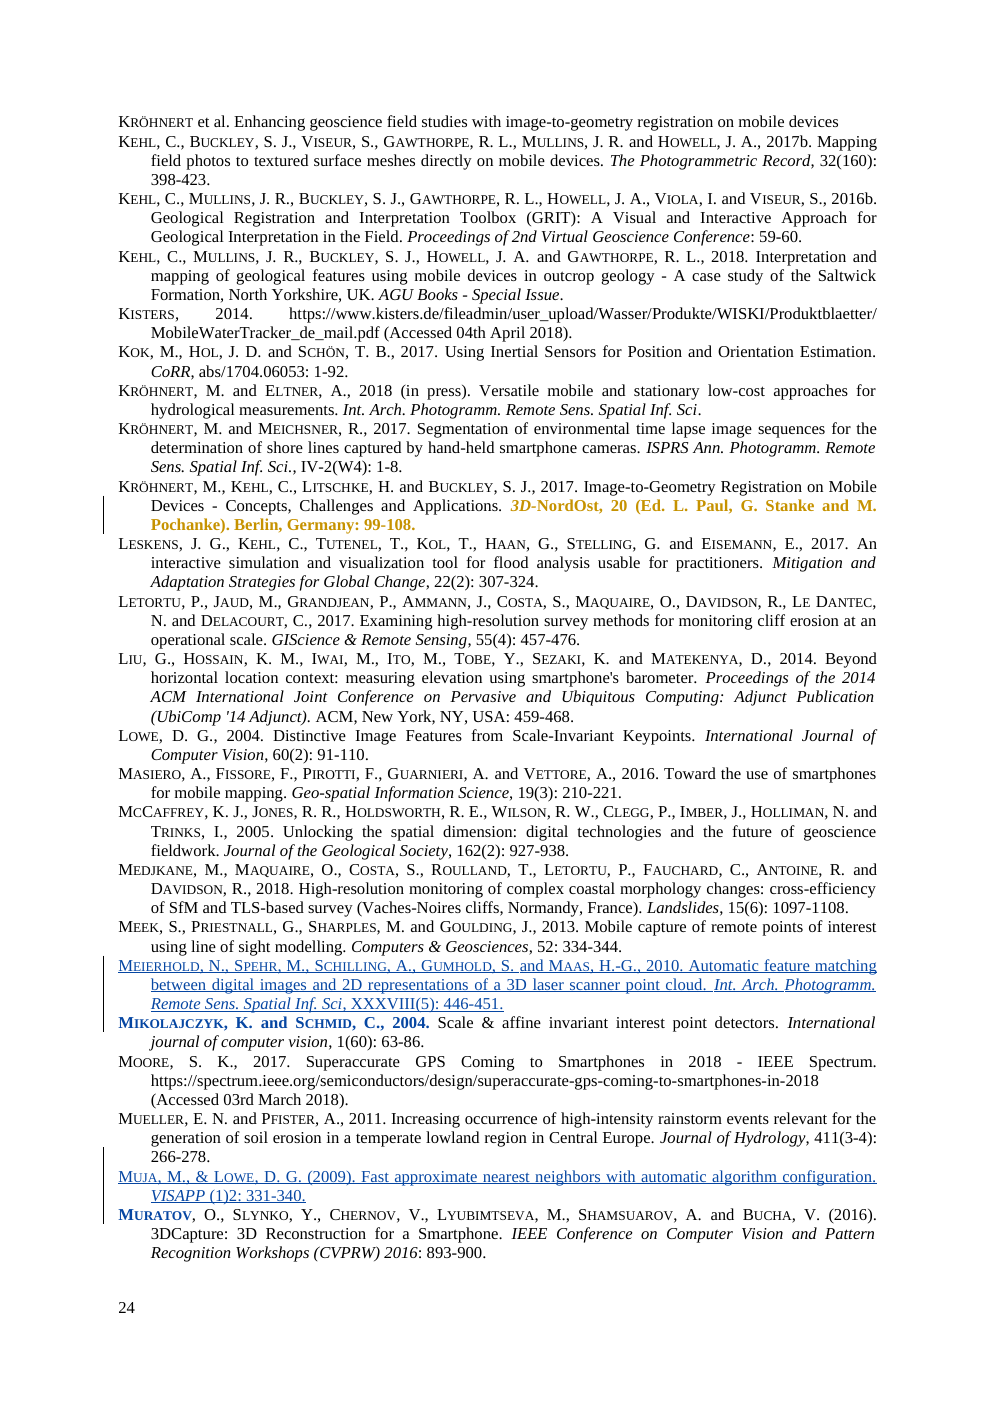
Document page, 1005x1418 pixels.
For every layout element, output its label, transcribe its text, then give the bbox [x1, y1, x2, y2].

text Kehl, C., Mullins, J. R., Buckley, S. J., Howell, J. A. and Gawthorpe, R. L., 2018. Interpretation and mapping of geological features using mobile devices in outcrop geology - A case study of the Saltwick Formation, North Yorkshire, UK. AGU Books - Special Issue. [118, 246, 877, 304]
text Kisters, 2014. https://www.kisters.de/fileadmin/user_upload/Wasser/Produkte/WISKI/Produktblaetter/ MobileWaterTracker_de_mail.pdf (Accessed 04th April 2018). [118, 304, 877, 342]
text Kröhnert, M. and Meichsner, R., 2017. Segmentation of environmental time lapse image sequences for the determination of shore lines captured by hand-held smartphone cameras. ISPRS Ann. Photogramm. Remote Sens. Spatial Inf. Sci., IV-2(W4): 1-8. [118, 419, 877, 476]
text Moore, S. K., 2017. Superaccurate GPS Coming to Smartphones in 2018 - IEEE Spectrum. https://spectrum.ieee.org/semiconductors/design/superaccurate-gps-coming-to-smartphones-in-2018 (Accessed 03rd March 2018). [118, 1051, 877, 1109]
text Kröhnert, M. and Eltner, A., 2018 (in press). Versatile mobile and stationary low-cost approaches for hydrological measurements. Int. Arch. Photogramm. Remote Sens. Spatial Inf. Sci. [118, 381, 877, 419]
text Kröhnert, M., Kehl, C., Litschke, H. and Buckley, S. J., 2017. Image-to-Geometry Registration on Mobile Devices - Concepts, Challenges and Applications. 3D-NordOst, 20 (Ed. L. Paul, G. Stanke and M. Pochanke). Berlin, Germany: 99-108. [118, 476, 877, 534]
text Mueller, E. N. and Pfister, A., 2011. Increasing occurrence of high-intensity rainstorm events relevant for the generation of soil erosion in a temperate lowland region in Central Europe. Journal of Hydrology, 411(3-4): 266-278. [118, 1109, 877, 1166]
text Medjkane, M., Maquaire, O., Costa, S., Roulland, T., Letortu, P., Fauchard, C., Antoine, R. and Davidson, R., 2018. High-resolution monitoring of complex coastal morphology changes: cross-efficiency of SfM and TLS-based survey (Vaches-Noires cliffs, Normandy, France). Landslides, 15(6): 1097-1108. [118, 860, 877, 917]
text Meek, S., Priestnall, G., Sharples, M. and Goulding, J., 2013. Mobile capture of remote points of interest using line of sight modelling. Computers & Geosciences, 52: 334-344. [118, 917, 877, 956]
text Kehl, C., Mullins, J. R., Buckley, S. J., Gawthorpe, R. L., Howell, J. A., Viola, I. and Viseur, S., 2016b. Geological Registration and Interpretation Toolbox (GRIT): A Visual and Interactive Approach for Geological Interpretation in the Field. Proceedings of 2nd Virtual Geoscience Conference: 59-60. [118, 189, 877, 246]
text Leskens, J. G., Kehl, C., Tutenel, T., Kol, T., Haan, G., Stelling, G. and Eisemann, E., 2017. An interactive simulation and visualization tool for flood analysis usable for practitioners. Mitigation and Adaptation Strategies for Global Change, 22(2): 307-324. [118, 534, 877, 591]
text Muratov, O., Slynko, Y., Chernov, V., Lyubimtseva, M., Shamsuarov, A. and Bucha, V. (2016). 3DCapture: 3D Reconstruction for a Smartphone. IEEE Conference on Computer Vision and Pattern Recognition Workshops (CVPRW) 2016: 893-900. [118, 1205, 877, 1262]
text Letortu, P., Jaud, M., Grandjean, P., Ammann, J., Costa, S., Maquaire, O., Davidson, R., Le Dantec, N. and Delacourt, C., 2017. Examining high-resolution survey methods for monitoring cliff erosion at an operational scale. GIScience & Remote Sensing, 55(4): 457-476. [118, 591, 877, 649]
text Lowe, D. G., 2004. Distinctive Image Features from Scale-Invariant Keypoints. International Journal of Computer Vision, 60(2): 91-110. [118, 726, 877, 764]
text McCaffrey, K. J., Jones, R. R., Holdsworth, R. E., Wilson, R. W., Clegg, P., Imber, J., Holliman, N. and Trinks, I., 2005. Unlocking the spatial dimension: digital technologies and the future of geoscience fieldwork. Journal of the Geological Society, 162(2): 927-938. [118, 802, 877, 860]
text Masiero, A., Fissore, F., Pirotti, F., Guarnieri, A. and Vettore, A., 2016. Toward the use of smartphones for mobile mapping. Geo-spatial Information Science, 19(3): 210-221. [118, 764, 877, 802]
text Mikolajczyk, K. and Schmid, C., 2004. Scale & affine invariant interest point detectors. International journal of computer vision, 1(60): 63-86. [118, 1013, 877, 1051]
text Liu, G., Hossain, K. M., Iwai, M., Ito, M., Tobe, Y., Sezaki, K. and Matekenya, D., 2014. Beyond horizontal location context: measuring elevation using smartphone's barometer. Proceedings of the 2014 ACM International Joint Conference on Pervasive and Ubiquitous Computing: Adjunct Publication (UbiComp '14 Adjunct). ACM, New York, NY, USA: 459-468. [118, 649, 877, 726]
text Kehl, C., Buckley, S. J., Viseur, S., Gawthorpe, R. L., Mullins, J. R. and Howell, J. A., 2017b. Mapping field photos to textured surface meshes directly on mobile devices. The Photogrammetric Record, 32(160): 398-423. [118, 131, 877, 189]
text Kok, M., Hol, J. D. and Schön, T. B., 2017. Using Inertial Sensors for Position and Orientation Estimation. CoRR, abs/1704.06053: 1-92. [118, 342, 877, 381]
